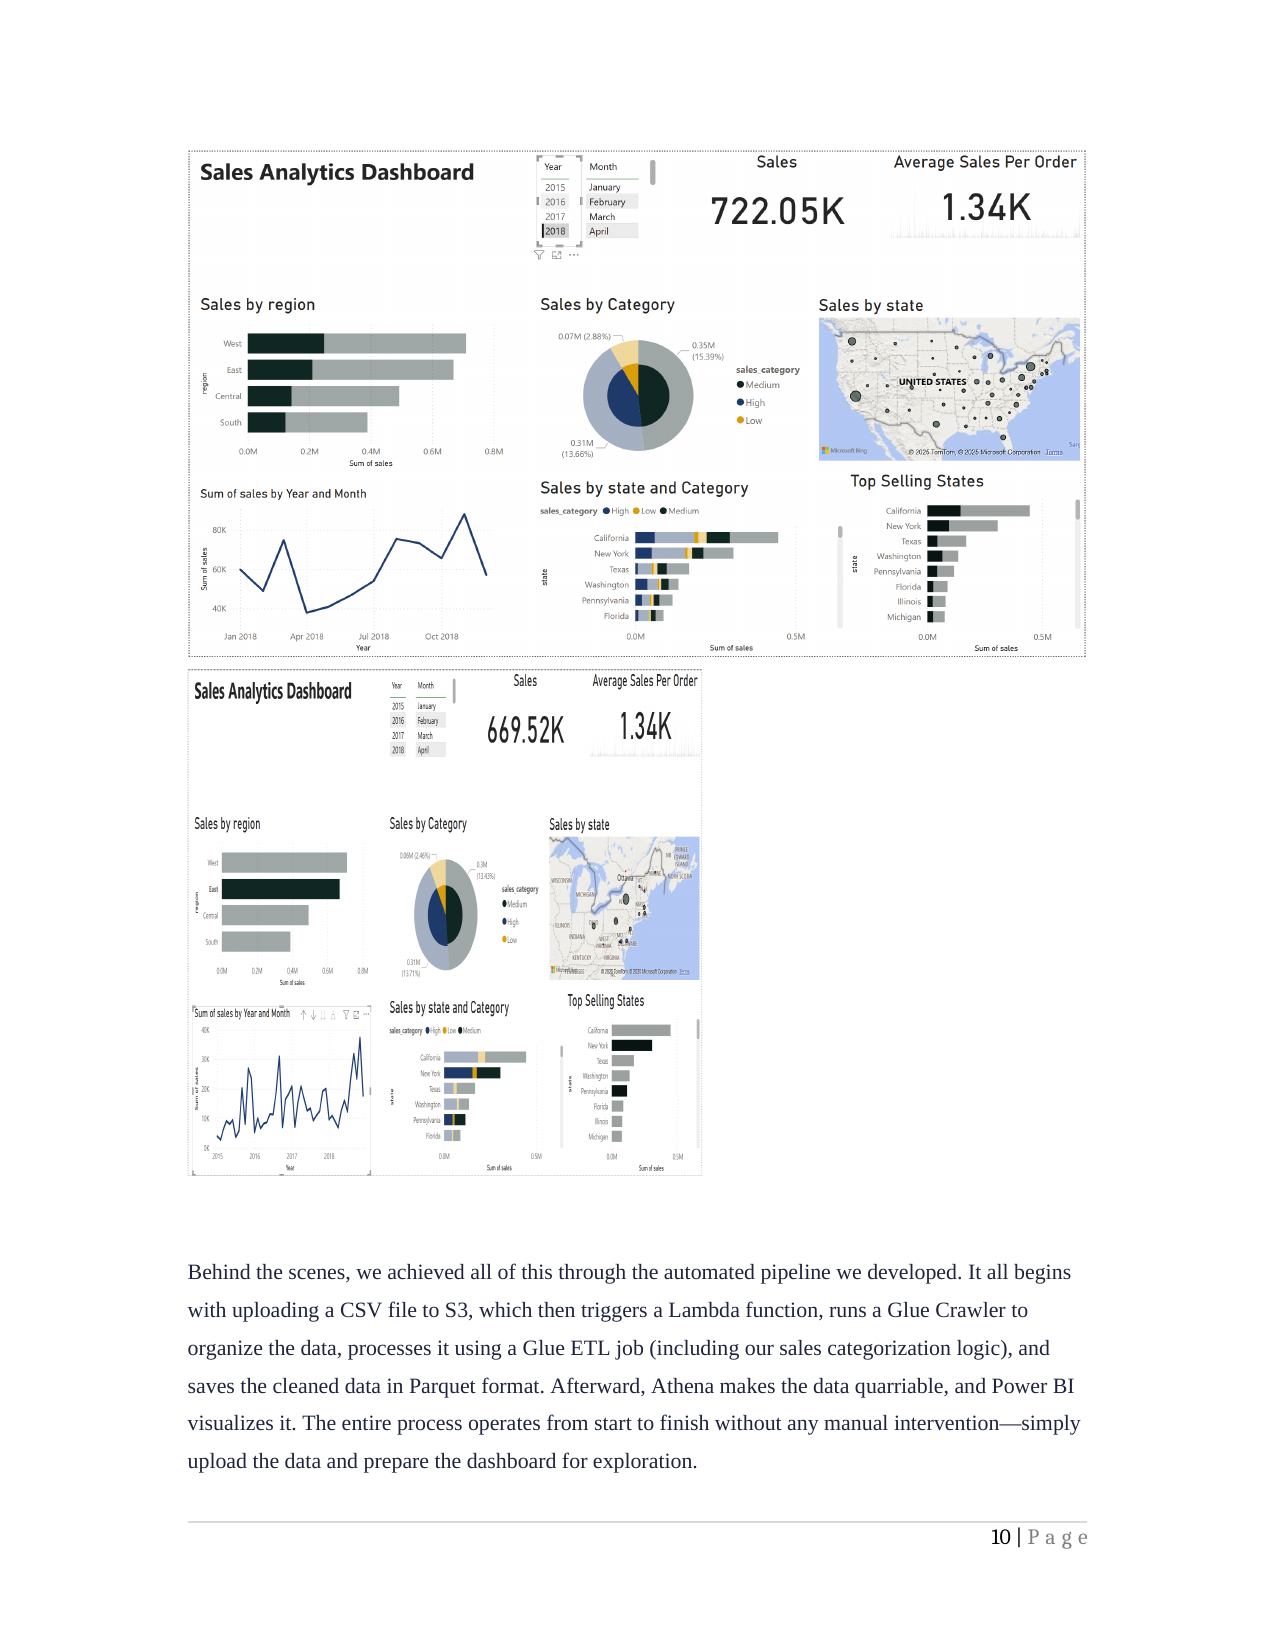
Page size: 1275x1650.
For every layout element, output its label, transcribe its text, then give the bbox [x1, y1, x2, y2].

picture [187, 150, 1088, 657]
text Behind the scenes, we achieved all of this through the automated pipeline we developed. It all begins with uploading a CSV file to S3, which then triggers a Lambda function, runs a Glue Crawler to organize the data, processes it using a Glue ETL job (including our sales categorization logic), and saves the cleaned data in Parquet format. Afterward, Athena makes the data quarriable, and Power BI visualizes it. The entire process operates from start to finish without any manual intervention—simply upload the data and prepare the dashboard for exploration. [187, 1259, 1087, 1473]
picture [187, 669, 703, 1176]
